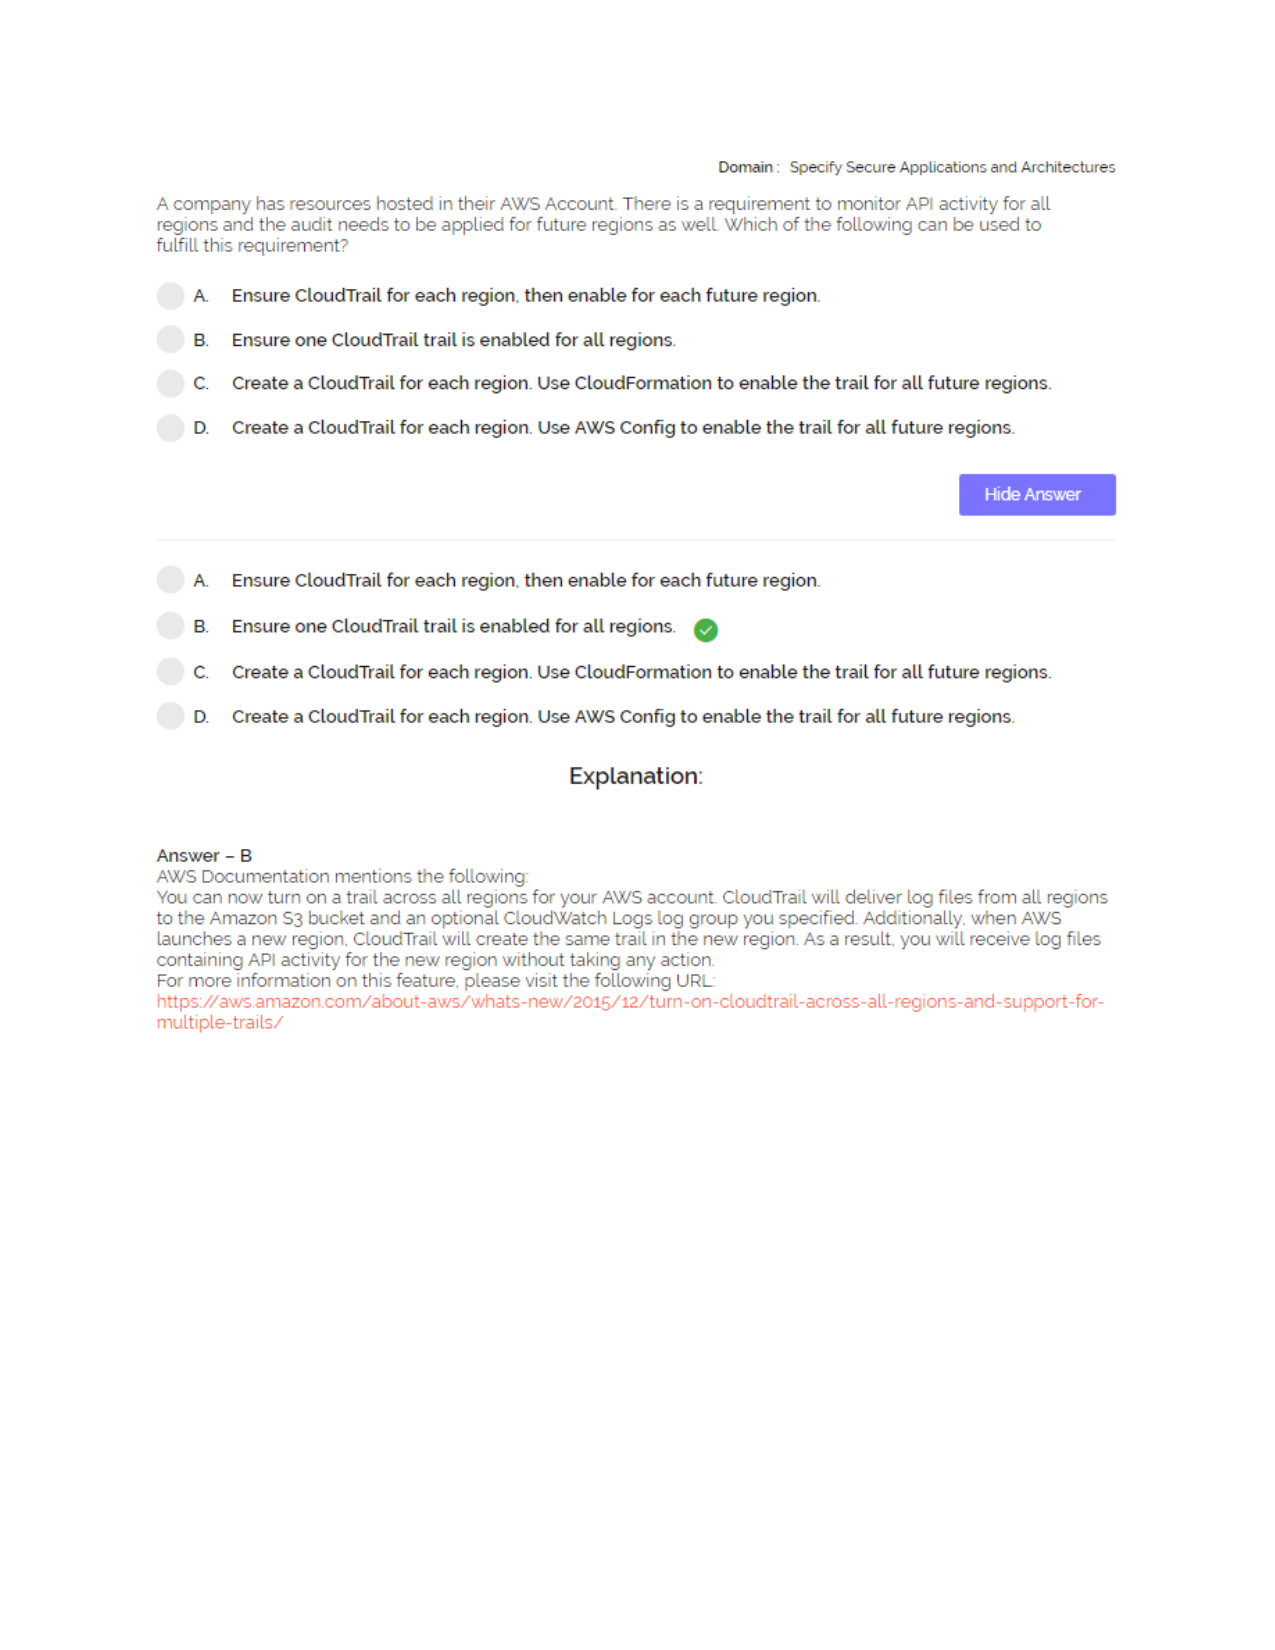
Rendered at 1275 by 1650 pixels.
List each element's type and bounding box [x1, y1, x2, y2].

picture [150, 150, 1125, 1044]
